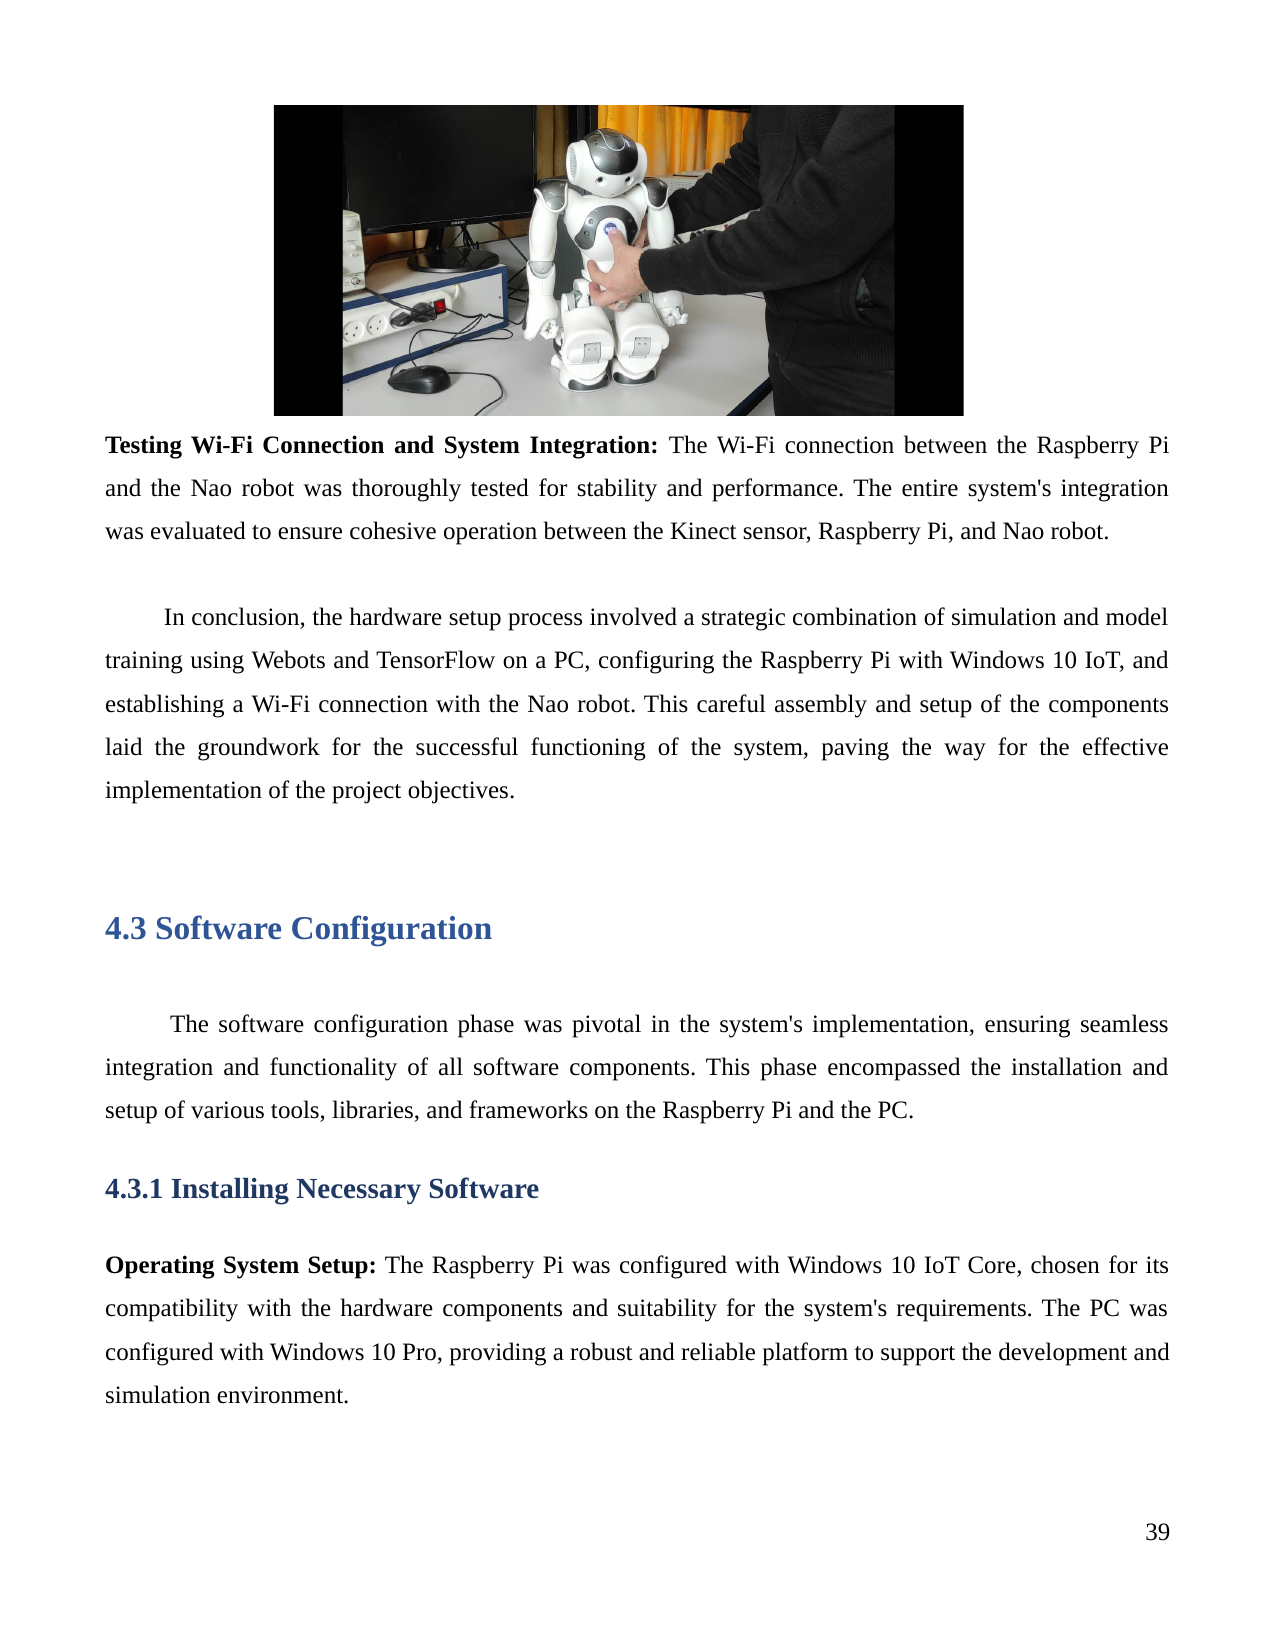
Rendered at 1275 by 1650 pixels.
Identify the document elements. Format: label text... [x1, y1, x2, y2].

text Testing Wi-Fi Connection and System Integration: The Wi-Fi connection between the Raspberry Pi and the Nao robot was thoroughly tested for stability and performance. The entire system's integration was evaluated to ensure cohesive operation between the Kinect sensor, Raspberry Pi, and Nao robot. [105, 430, 1170, 545]
subtitle 4.3 Software Configuration [105, 908, 1170, 947]
text The software configuration phase was pivotal in the system's implementation, ensuring seamless integration and functionality of all software components. This phase encompassed the installation and setup of various tools, libraries, and frameworks on the Raspberry Pi and the PC. [105, 1009, 1170, 1124]
text Operating System Setup: The Raspberry Pi was configured with Windows 10 IoT Core, chosen for its compatibility with the hardware components and suitability for the system's requirements. The PC was configured with Windows 10 Pro, providing a robust and reliable platform to support the development and simulation environment. [105, 1250, 1170, 1408]
picture [273, 105, 964, 416]
text In conclusion, the hardware setup process involved a strategic combination of simulation and model training using Webots and TensorFlow on a PC, configuring the Raspberry Pi with Windows 10 IoT, and establishing a Wi-Fi connection with the Nao robot. This careful assembly and setup of the components laid the groundwork for the successful functioning of the system, paving the way for the effective implementation of the project objectives. [105, 602, 1170, 804]
subtitle 4.3.1 Installing Necessary Software [105, 1171, 1170, 1205]
